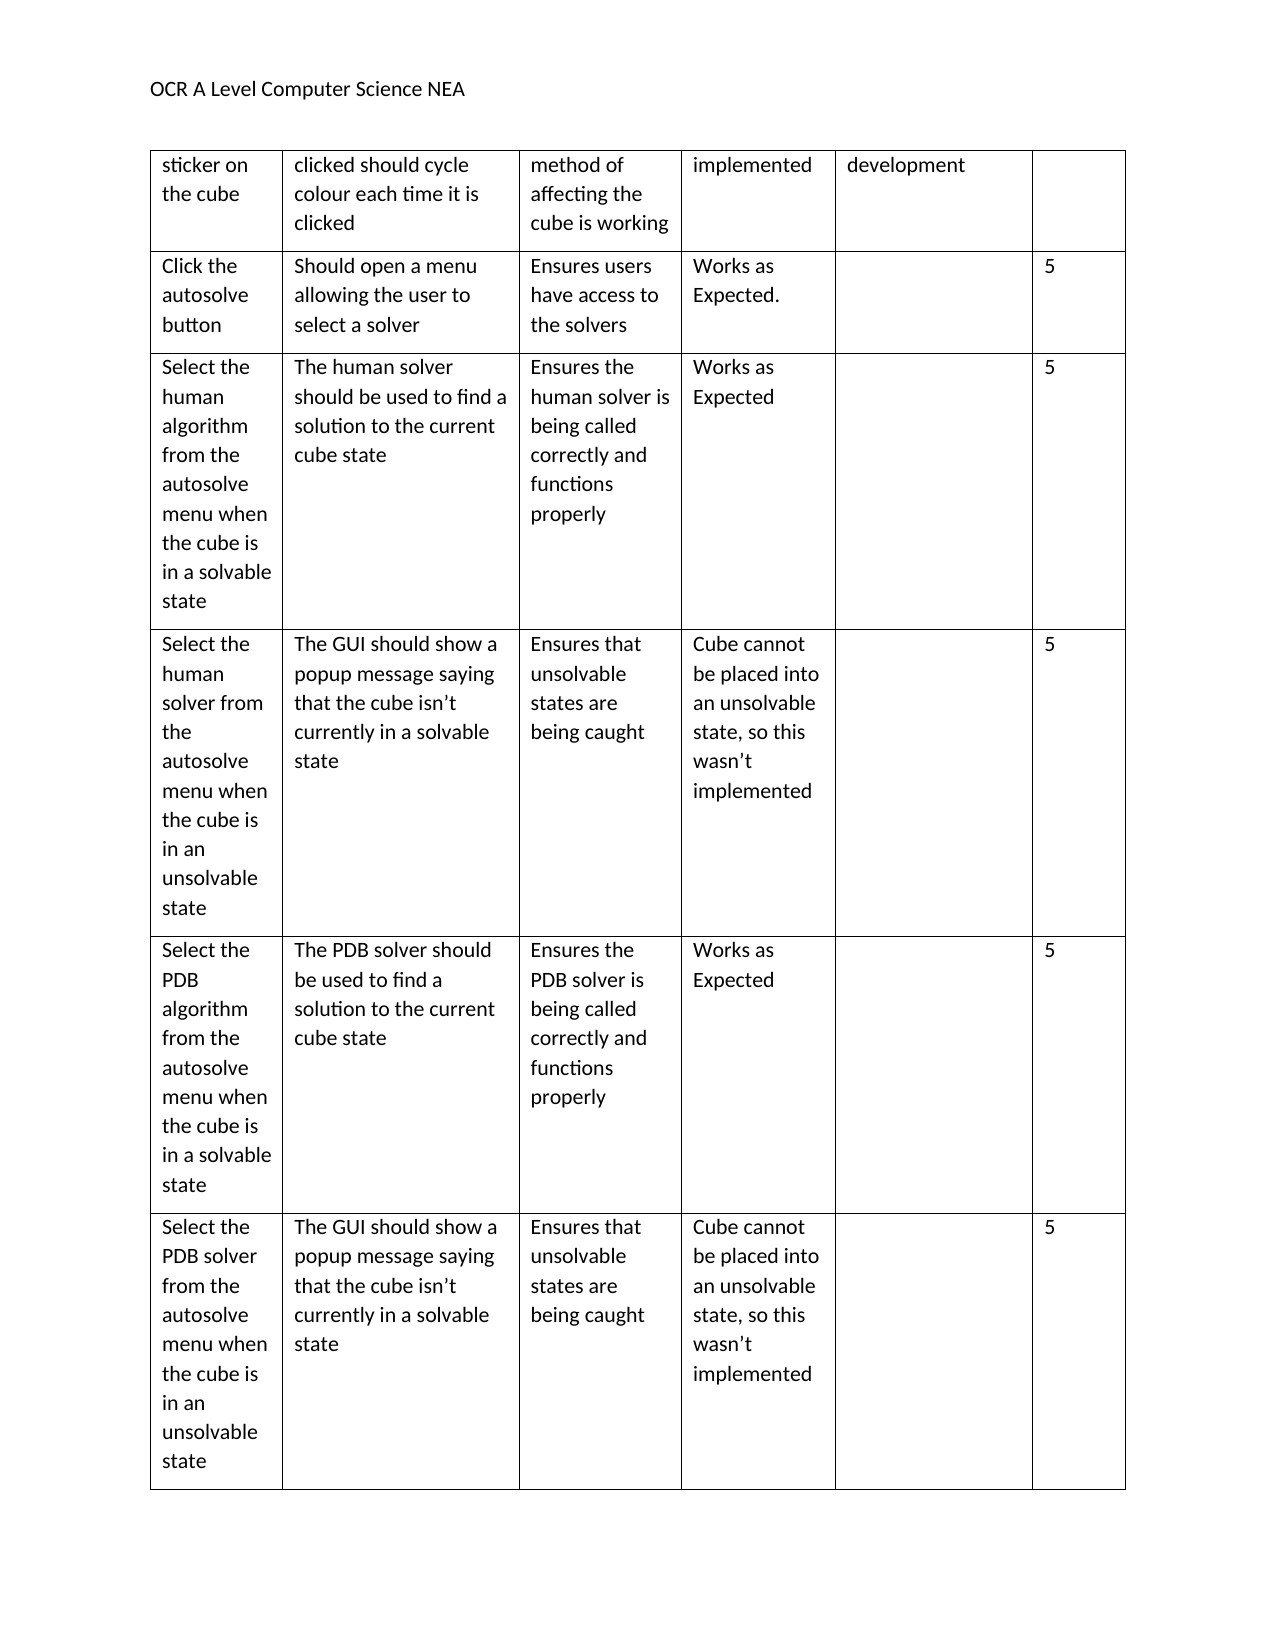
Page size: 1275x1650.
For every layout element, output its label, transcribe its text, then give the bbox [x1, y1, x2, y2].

table_cell Works as Expected [682, 937, 835, 1212]
table_cell 5 [1033, 252, 1125, 352]
table_cell [836, 1214, 1032, 1489]
table_cell Ensures the human solver is being called correctly and functions properly [520, 354, 681, 629]
table_cell [836, 354, 1032, 629]
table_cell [283, 151, 519, 251]
table_cell Select the human solver from the autosolve menu when the cube is in an unsolvable state [151, 630, 282, 936]
table_cell Ensures the PDB solver is being called correctly and functions properly [520, 937, 681, 1212]
table_cell [836, 630, 1032, 936]
table_cell Ensures that unsolvable states are being caught [520, 630, 681, 936]
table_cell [151, 151, 282, 251]
table_cell Should open a menu allowing the user to select a solver [283, 252, 519, 352]
table_cell [836, 252, 1032, 352]
table_cell Select the PDB algorithm from the autosolve menu when the cube is in a solvable state [151, 937, 282, 1212]
table_cell Ensures users have access to the solvers [520, 252, 681, 352]
table_cell Select the human algorithm from the autosolve menu when the cube is in a solvable state [151, 354, 282, 629]
table_cell Ensures that unsolvable states are being caught [520, 1214, 681, 1489]
table_cell Click the autosolve button [151, 252, 282, 352]
table_cell The human solver should be used to find a solution to the current cube state [283, 354, 519, 629]
table_cell The PDB solver should be used to find a solution to the current cube state [283, 937, 519, 1212]
table_cell Cube cannot be placed into an unsolvable state, so this wasn’t implemented [682, 630, 835, 936]
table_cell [836, 151, 1032, 251]
table_cell The GUI should show a popup message saying that the cube isn’t currently in a solvable state [283, 1214, 519, 1489]
table_cell Select the PDB solver from the autosolve menu when the cube is in an unsolvable state [151, 1214, 282, 1489]
table_cell [836, 937, 1032, 1212]
table_cell 3 [1033, 151, 1125, 251]
table_cell Works as Expected. [682, 252, 835, 352]
table_cell The GUI should show a popup message saying that the cube isn’t currently in a solvable state [283, 630, 519, 936]
table_cell Cube cannot be placed into an unsolvable state, so this wasn’t implemented [682, 1214, 835, 1489]
table_cell 5 [1033, 354, 1125, 629]
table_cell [520, 151, 681, 251]
table_cell 5 [1033, 1214, 1125, 1489]
table_cell 5 [1033, 937, 1125, 1212]
table_cell Not implemented [682, 151, 835, 251]
table_cell Works as Expected [682, 354, 835, 629]
table_cell 5 [1033, 630, 1125, 936]
